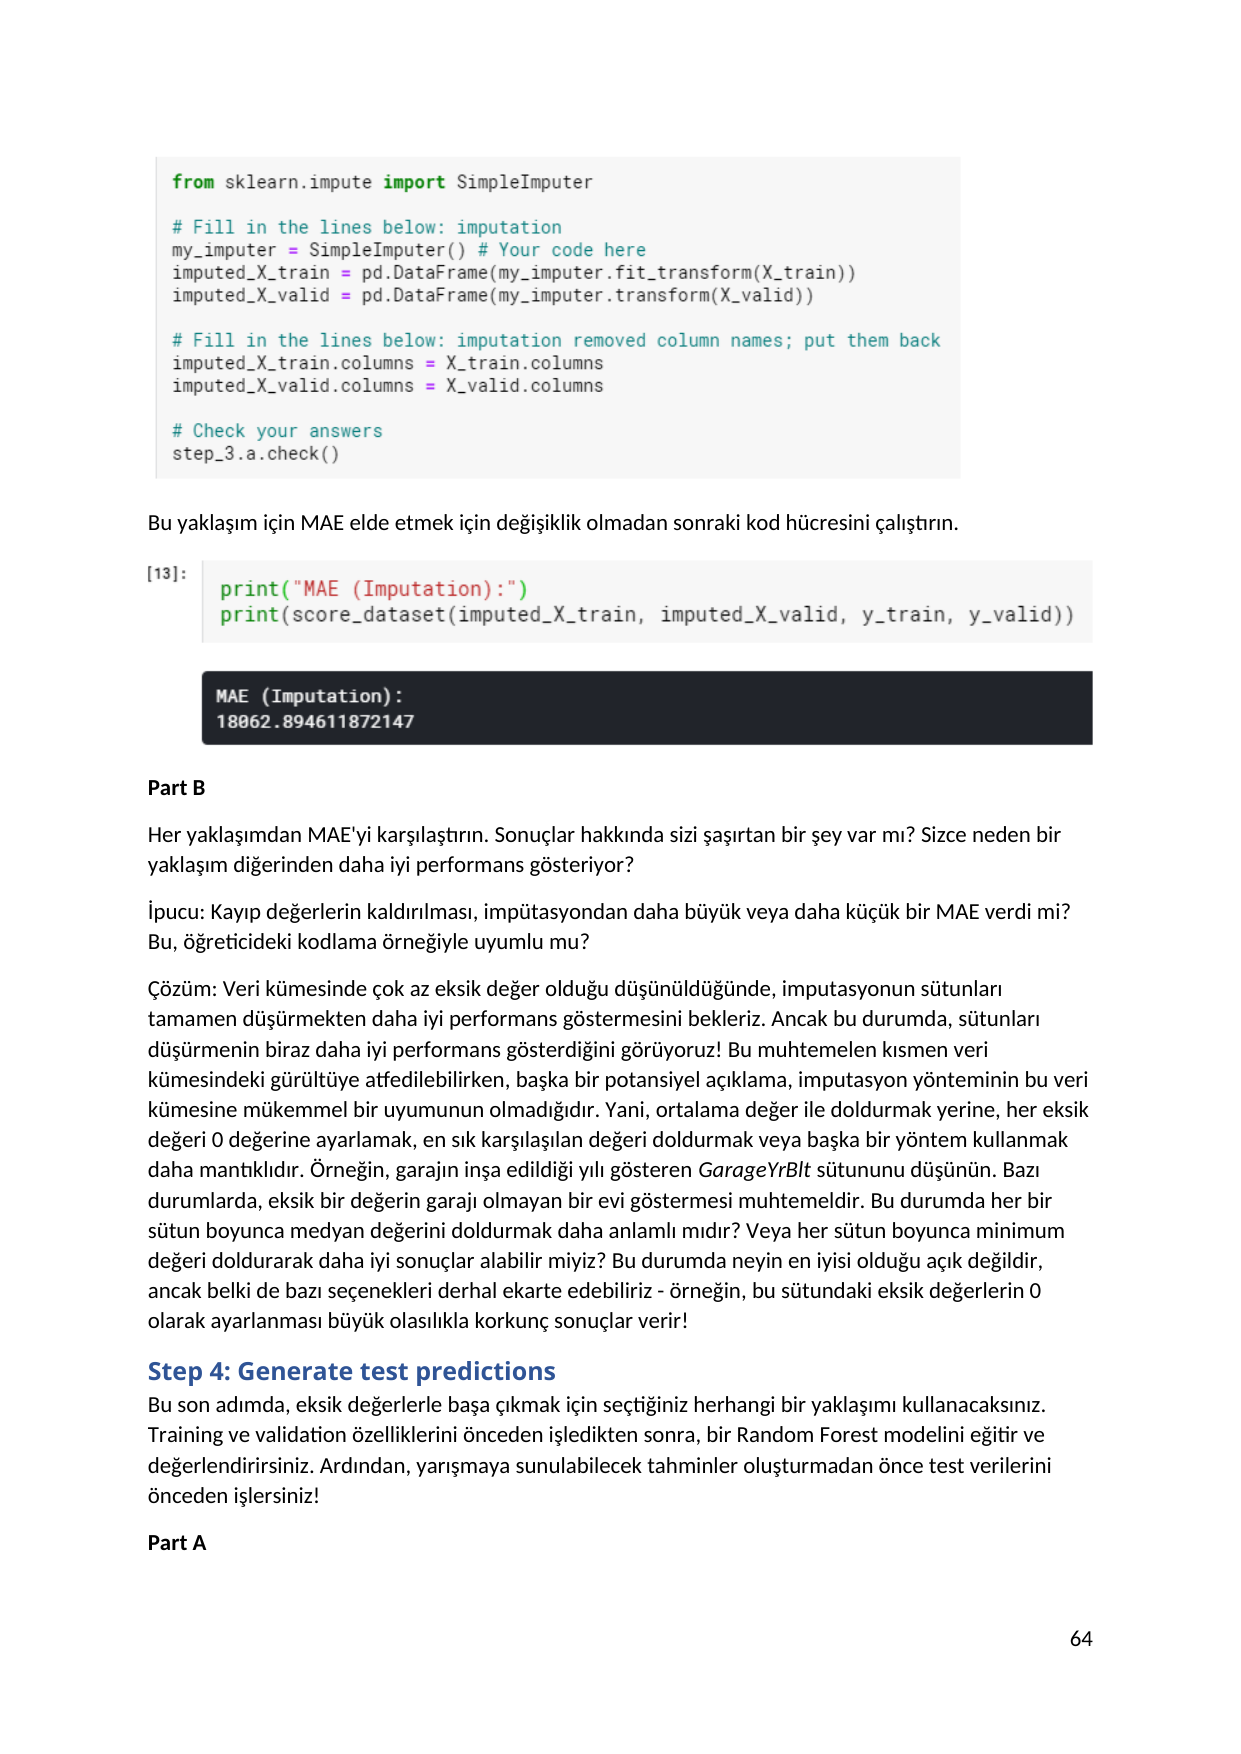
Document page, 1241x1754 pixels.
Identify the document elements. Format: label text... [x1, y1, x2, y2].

text Part A [148, 1528, 1093, 1556]
picture [147, 147, 961, 490]
text Bu yaklaşım için MAE elde etmek için değişiklik olmadan sonraki kod hücresini çalıştırın. [148, 508, 1093, 536]
text İpucu: Kayıp değerlerin kaldırılması, impütasyondan daha büyük veya daha küçük bir MAE verdi mi? Bu, öğreticideki kodlama örneğiyle uyumlu mu? [148, 897, 1093, 956]
picture [147, 555, 1093, 755]
text Her yaklaşımdan MAE'yi karşılaştırın. Sonuçlar hakkında sizi şaşırtan bir şey var mı? Sizce neden bir yaklaşım diğerinden daha iyi performans gösteriyor? [148, 820, 1093, 878]
text Çözüm: Veri kümesinde çok az eksik değer olduğu düşünüldüğünde, imputasyonun sütunları tamamen düşürmekten daha iyi performans göstermesini bekleriz. Ancak bu durumda, sütunları düşürmenin biraz daha iyi performans gösterdiğini görüyoruz! Bu muhtemelen kısmen veri kümesindeki gürültüye atfedilebilirken, başka bir potansiyel açıklama, imputasyon yönteminin bu veri kümesine mükemmel bir uyumunun olmadığıdır. Yani, ortalama değer ile doldurmak yerine, her eksik değeri 0 değerine ayarlamak, en sık karşılaşılan değeri doldurmak veya başka bir yöntem kullanmak daha mantıklıdır. Örneğin, garajın inşa edildiği yılı gösteren GarageYrBlt sütununu düşünün. Bazı durumlarda, eksik bir değerin garajı olmayan bir evi göstermesi muhtemeldir. Bu durumda her bir sütun boyunca medyan değerini doldurmak daha anlamlı mıdır? Veya her sütun boyunca minimum değeri doldurarak daha iyi sonuçlar alabilir miyiz? Bu durumda neyin en iyisi olduğu açık değildir, ancak belki de bazı seçenekleri derhal ekarte edebiliriz - örneğin, bu sütundaki eksik değerlerin 0 olarak ayarlanması büyük olasılıkla korkunç sonuçlar verir! [148, 974, 1093, 1335]
subtitle Step 4: Generate test predictions [148, 1353, 1093, 1388]
text Bu son adımda, eksik değerlerle başa çıkmak için seçtiğiniz herhangi bir yaklaşımı kullanacaksınız. Training ve validation özelliklerini önceden işledikten sonra, bir Random Forest modelini eğitir ve değerlendirirsiniz. Ardından, yarışmaya sunulabilecek tahminler oluşturmadan önce test verilerini önceden işlersiniz! [148, 1390, 1093, 1509]
text Part B [148, 773, 1093, 801]
